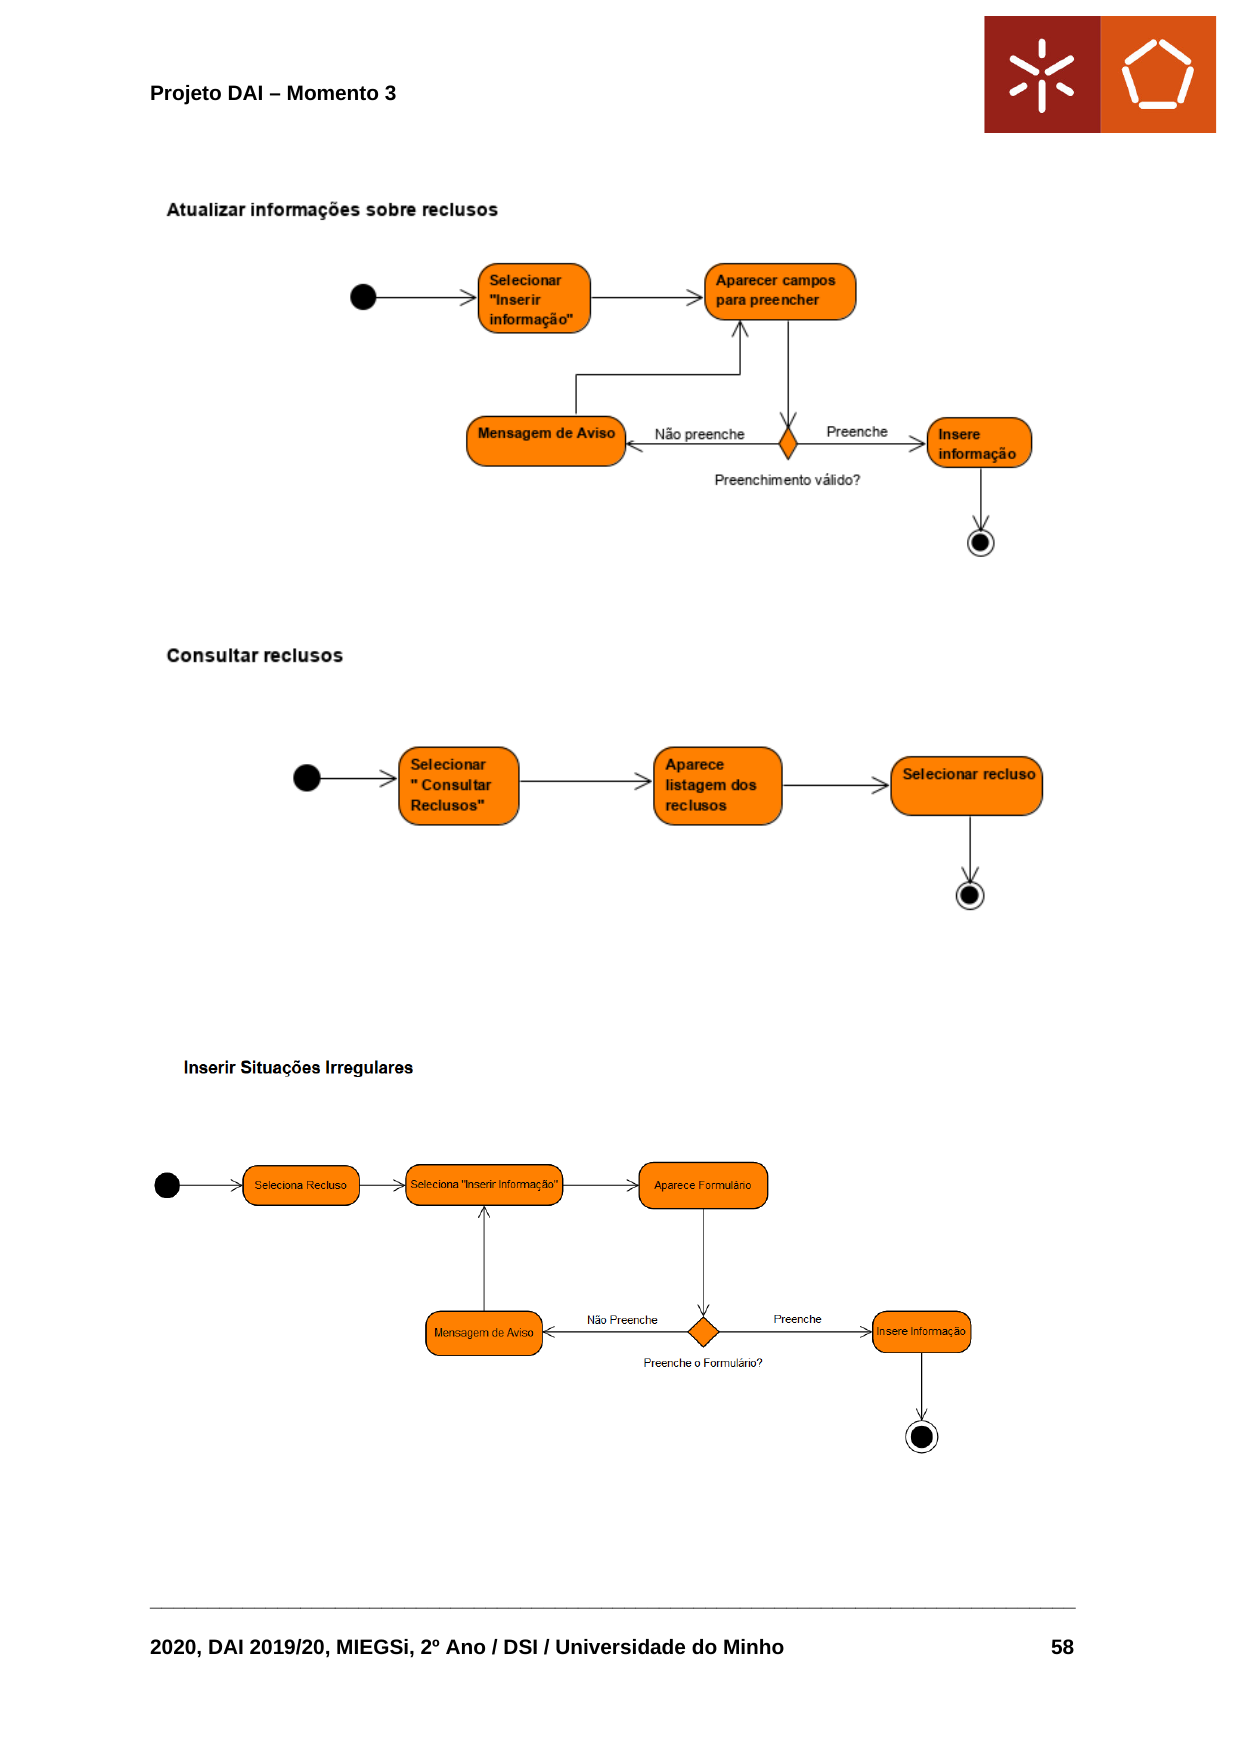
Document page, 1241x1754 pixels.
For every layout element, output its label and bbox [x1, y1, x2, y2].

picture [984, 16, 1217, 133]
picture [149, 1036, 1091, 1526]
picture [150, 177, 1091, 617]
picture [149, 620, 1091, 977]
